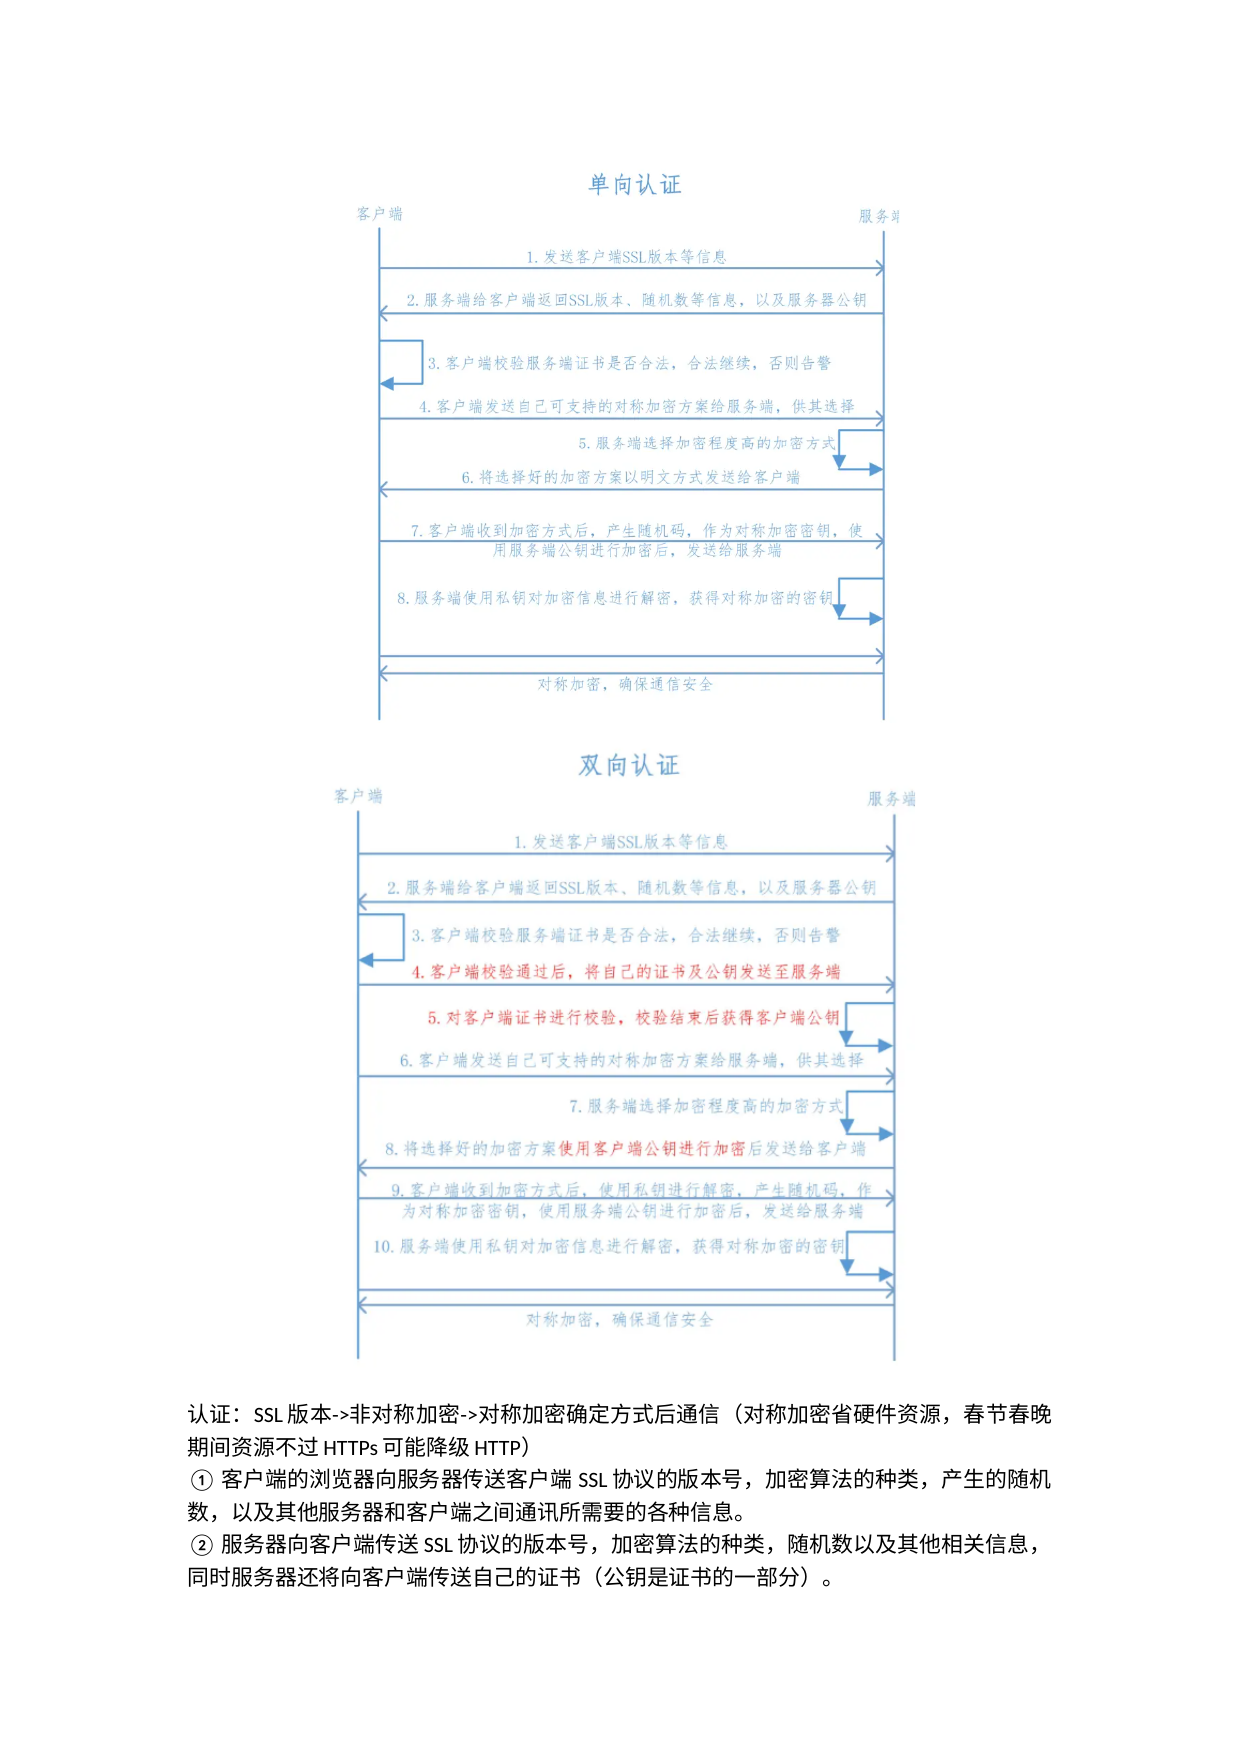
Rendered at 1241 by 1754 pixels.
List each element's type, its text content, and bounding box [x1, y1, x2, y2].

text ②服务器向客户端传送SSL协议的版本号，加密算法的种类，随机数以及其他相关信息，同时服务器还将向客户端传送自己的证书（公钥是证书的一部分）。 [187, 1527, 1053, 1592]
text ①客户端的浏览器向服务器传送客户端SSL协议的版本号，加密算法的种类，产生的随机数，以及其他服务器和客户端之间通讯所需要的各种信息。 [187, 1462, 1053, 1527]
text 认证：SSL版本->非对称加密->对称加密确定方式后通信（对称加密省硬件资源，春节春晚期间资源不过HTTPs可能降级HTTP） [187, 1397, 1053, 1462]
